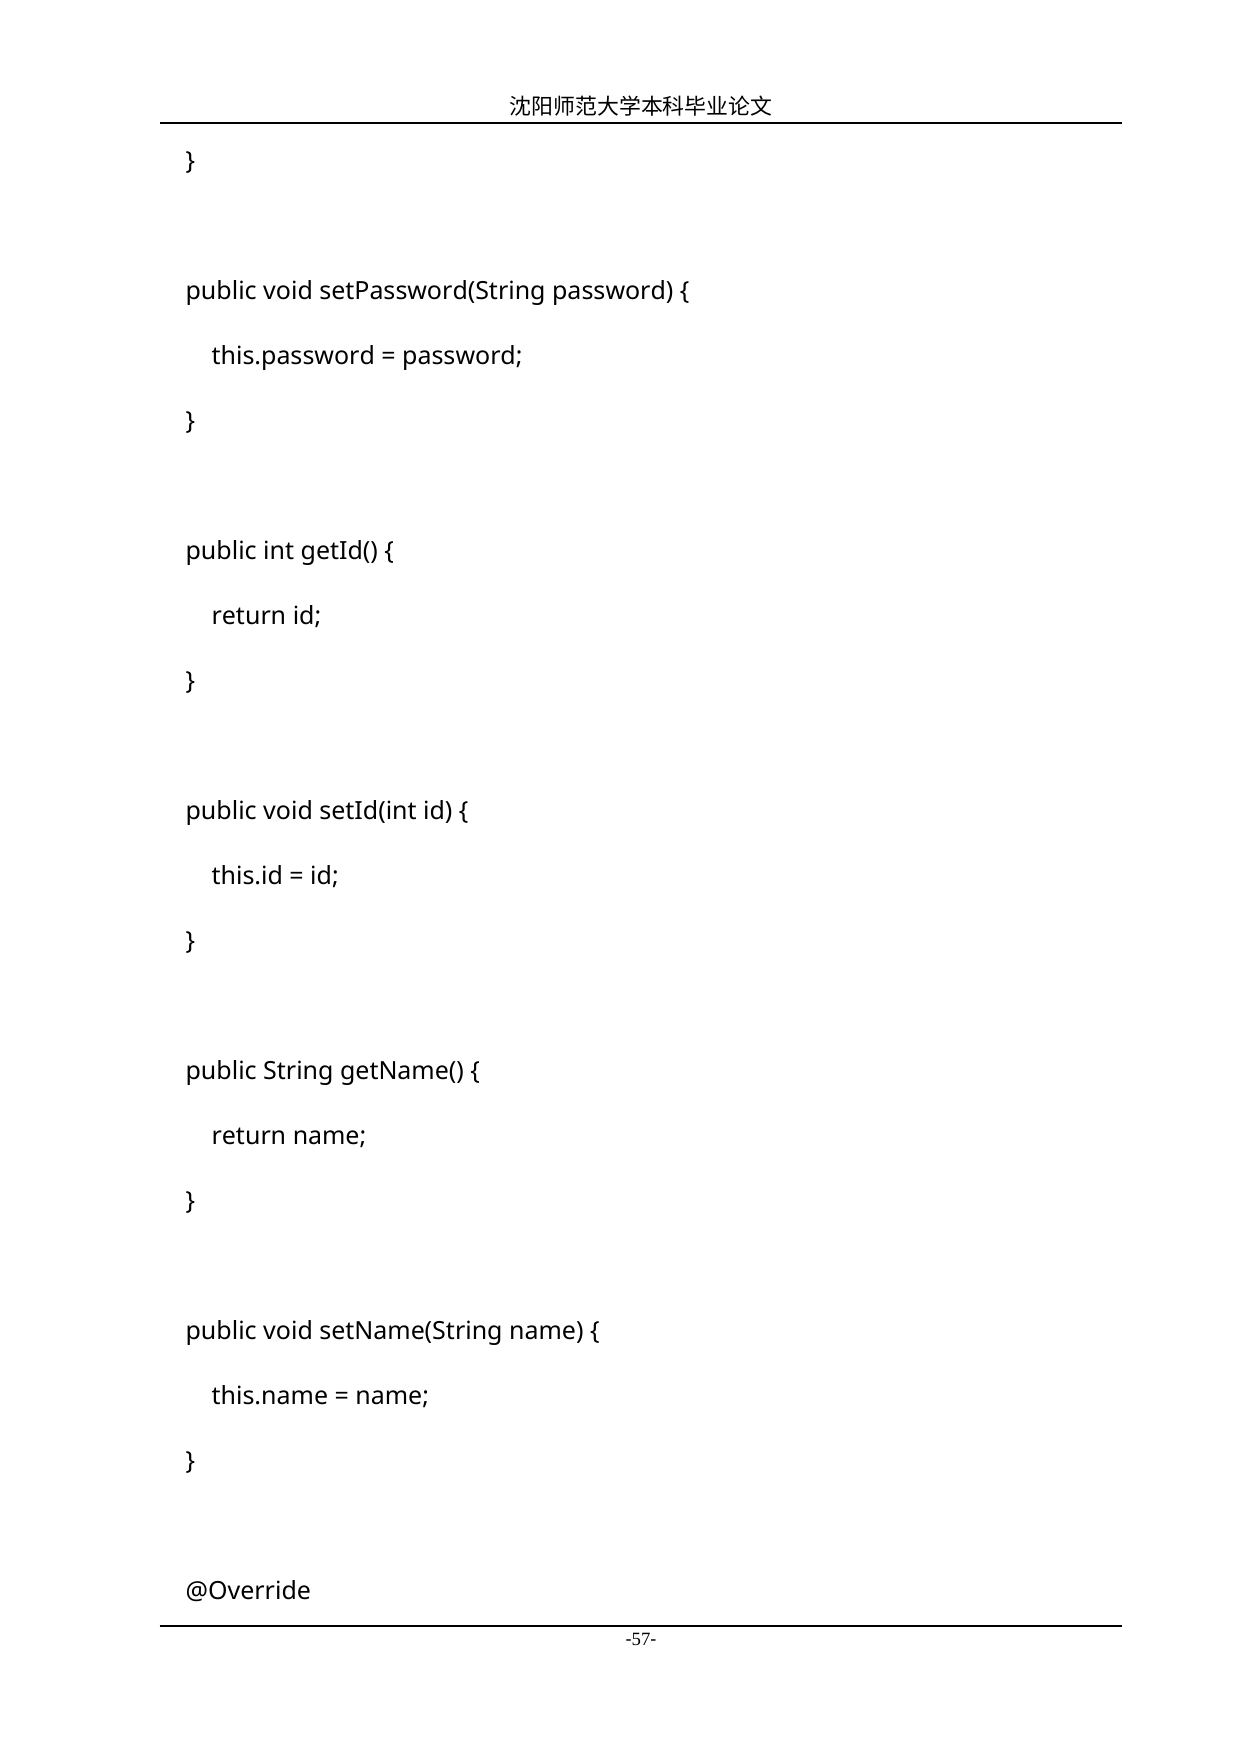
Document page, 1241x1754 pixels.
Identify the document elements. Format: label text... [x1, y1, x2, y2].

text } [159, 907, 1122, 972]
text } [159, 647, 1122, 712]
text } [159, 127, 1122, 192]
text return name; [159, 1102, 1122, 1167]
text public String getName() { [159, 1037, 1122, 1102]
text public void setId(int id) { [159, 777, 1122, 842]
text this.password = password; [159, 322, 1122, 387]
text public void setName(String name) { [159, 1297, 1122, 1362]
text } [159, 1427, 1122, 1492]
text } [159, 1167, 1122, 1232]
text return id; [159, 582, 1122, 647]
text public int getId() { [159, 517, 1122, 582]
text public void setPassword(String password) { [159, 257, 1122, 322]
text this.name = name; [159, 1362, 1122, 1427]
text } [159, 387, 1122, 452]
text this.id = id; [159, 842, 1122, 907]
text @Override [159, 1557, 1122, 1622]
